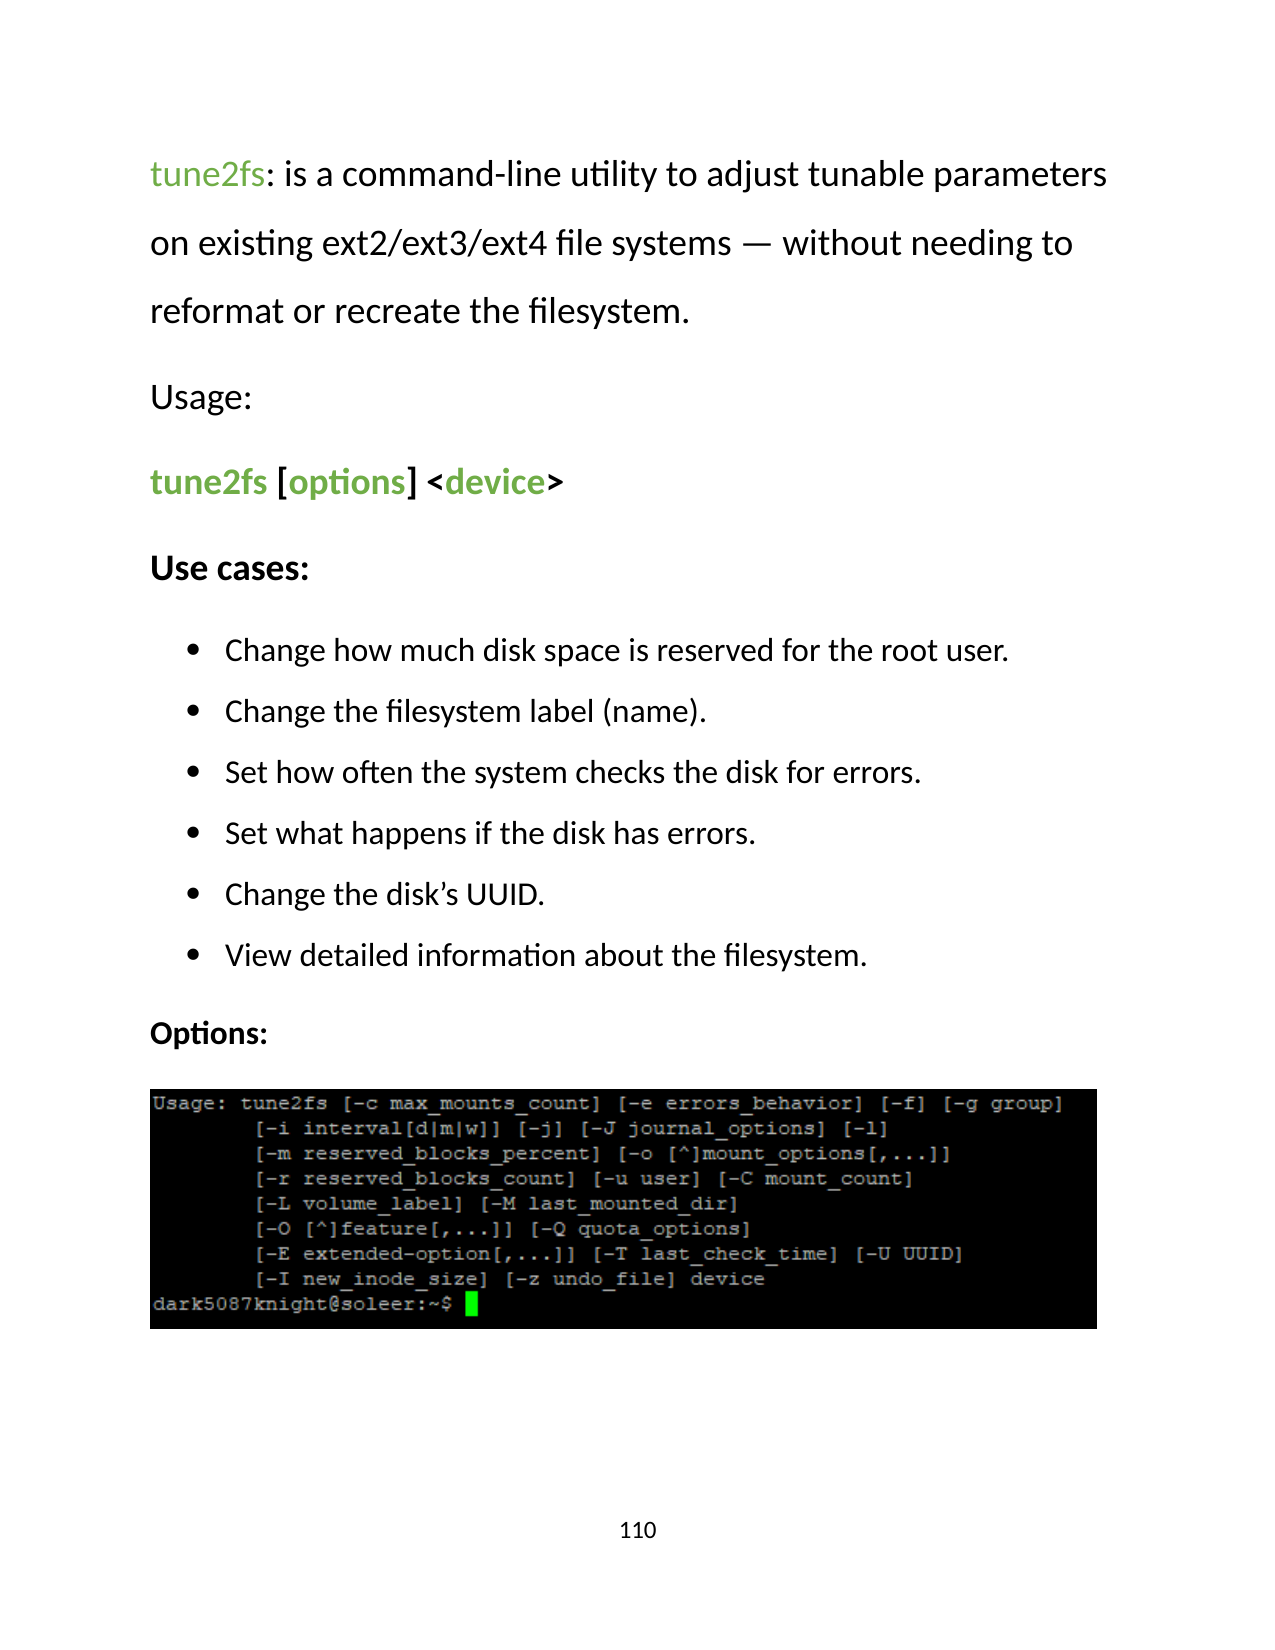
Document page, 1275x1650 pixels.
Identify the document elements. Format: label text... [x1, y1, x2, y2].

text Options: [150, 1012, 1125, 1053]
text tune2fs: is a command-line utility to adjust tunable parameters on existing ext2/ext3/ext4 file systems — without needing to reformat or recreate the filesystem. [150, 150, 1125, 333]
list Change the filesystem label (name). [187, 690, 1125, 731]
list View detailed information about the filesystem. [187, 934, 1125, 975]
list Set what happens if the disk has errors. [187, 812, 1125, 853]
text Use cases: [150, 544, 1125, 589]
list Change how much disk space is reserved for the root user. [187, 629, 1125, 670]
text tune2fs [options] <device> [150, 458, 1125, 504]
list Change the disk’s UUID. [187, 873, 1125, 914]
list Set how often the system checks the disk for errors. [187, 751, 1125, 792]
picture [150, 1089, 1097, 1329]
text Usage: [150, 373, 1125, 419]
